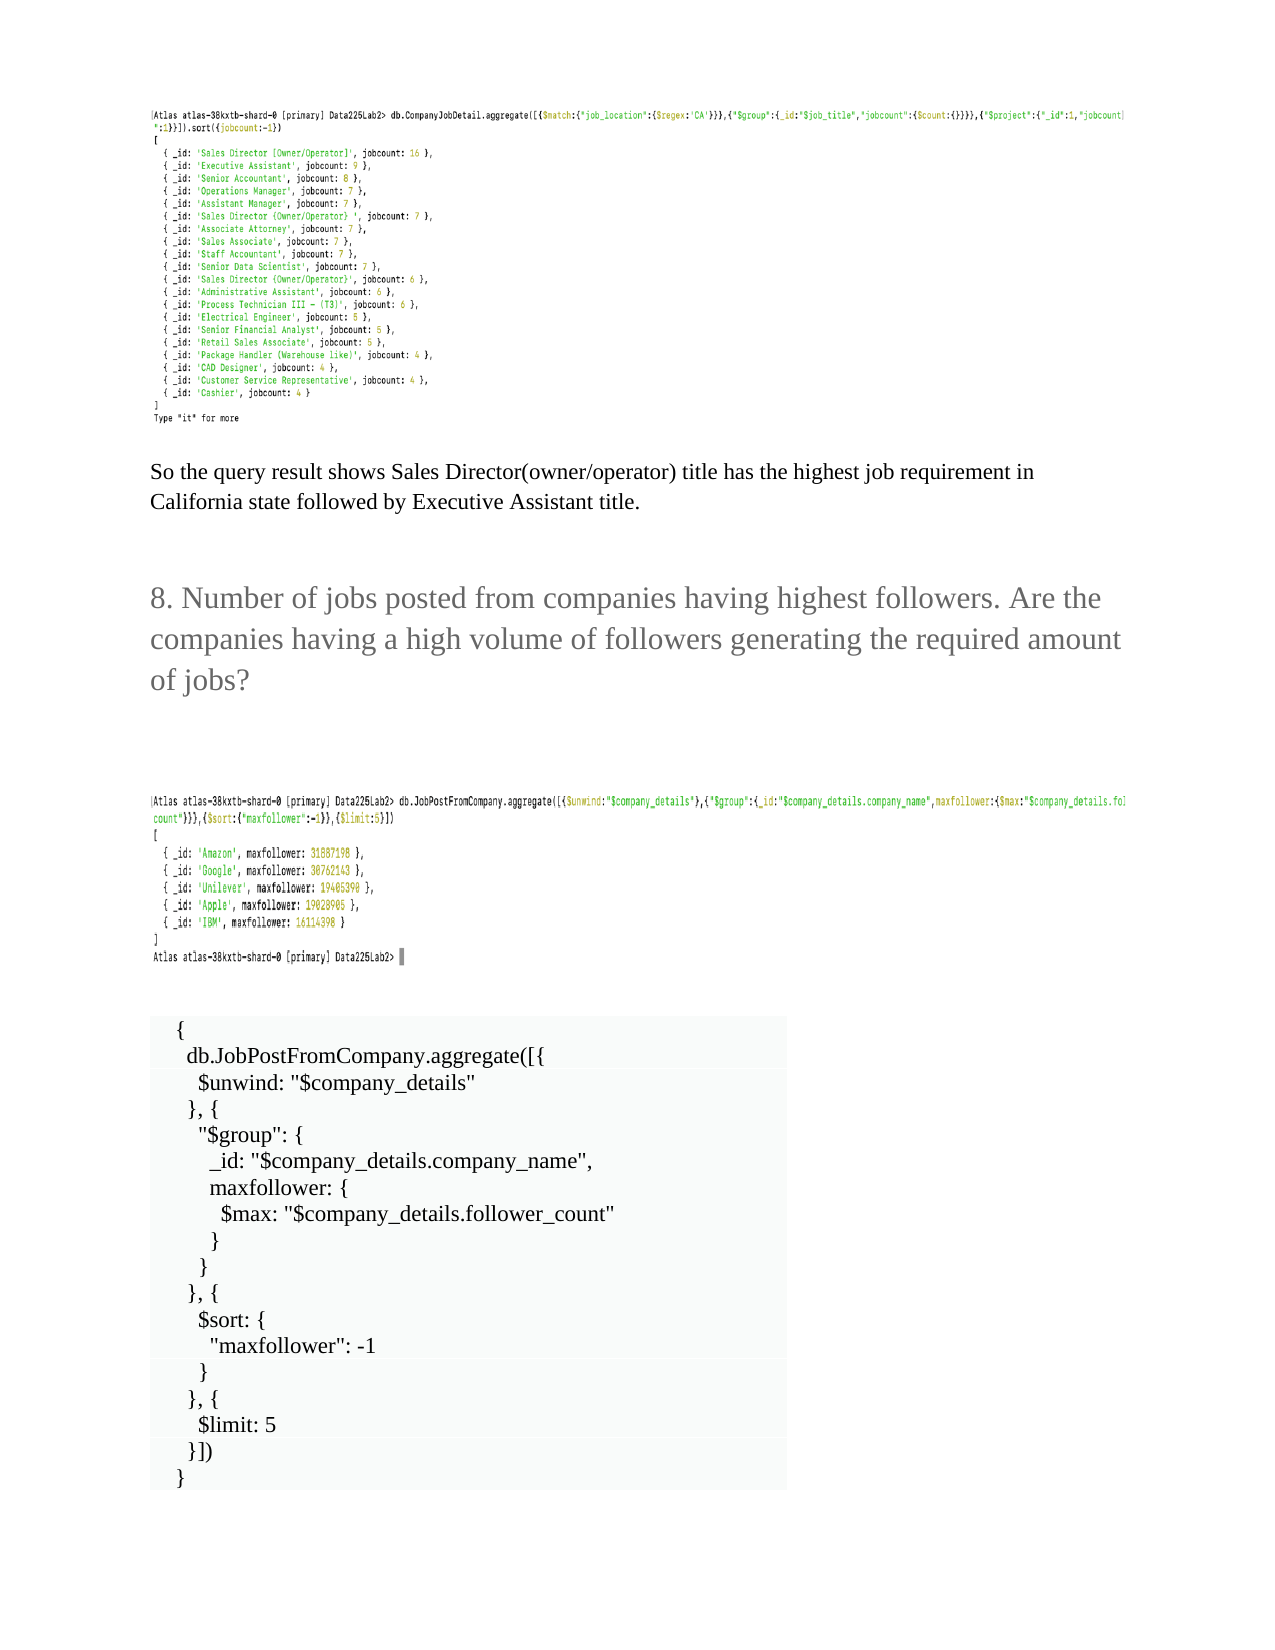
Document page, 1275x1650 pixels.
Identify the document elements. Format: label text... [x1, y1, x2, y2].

subtitle 8. Number of jobs posted from companies having highest followers. Are the companies having a high volume of followers generating the required amount of jobs? [150, 579, 1125, 697]
table_cell } [150, 1464, 787, 1490]
table_cell $limit: 5 [150, 1411, 787, 1437]
table_cell } [150, 1253, 787, 1279]
table_cell $sort: { [150, 1306, 787, 1332]
table_cell maxfollower: { [150, 1174, 787, 1200]
picture [150, 796, 1125, 982]
table_cell "maxfollower": -1 [150, 1332, 787, 1358]
table_cell } [150, 1227, 787, 1253]
table_cell $max: "$company_details.follower_count" [150, 1200, 787, 1227]
table_cell db.JobPostFromCompany.aggregate([{ [150, 1042, 787, 1068]
table_cell }, { [150, 1095, 787, 1121]
table_cell }, { [150, 1385, 787, 1411]
table_cell }, { [150, 1279, 787, 1306]
table_cell _id: "$company_details.company_name", [150, 1148, 787, 1174]
text So the query result shows Sales Director(owner/operator) title has the highest job requirement in California state followed by Executive Assistant title. [150, 458, 1125, 514]
table_cell $unwind: "$company_details" [150, 1069, 787, 1095]
table_header { [150, 1016, 787, 1042]
table_cell }]) [150, 1438, 787, 1464]
picture [150, 103, 1125, 424]
table_cell "$group": { [150, 1121, 787, 1148]
table_cell } [150, 1359, 787, 1385]
